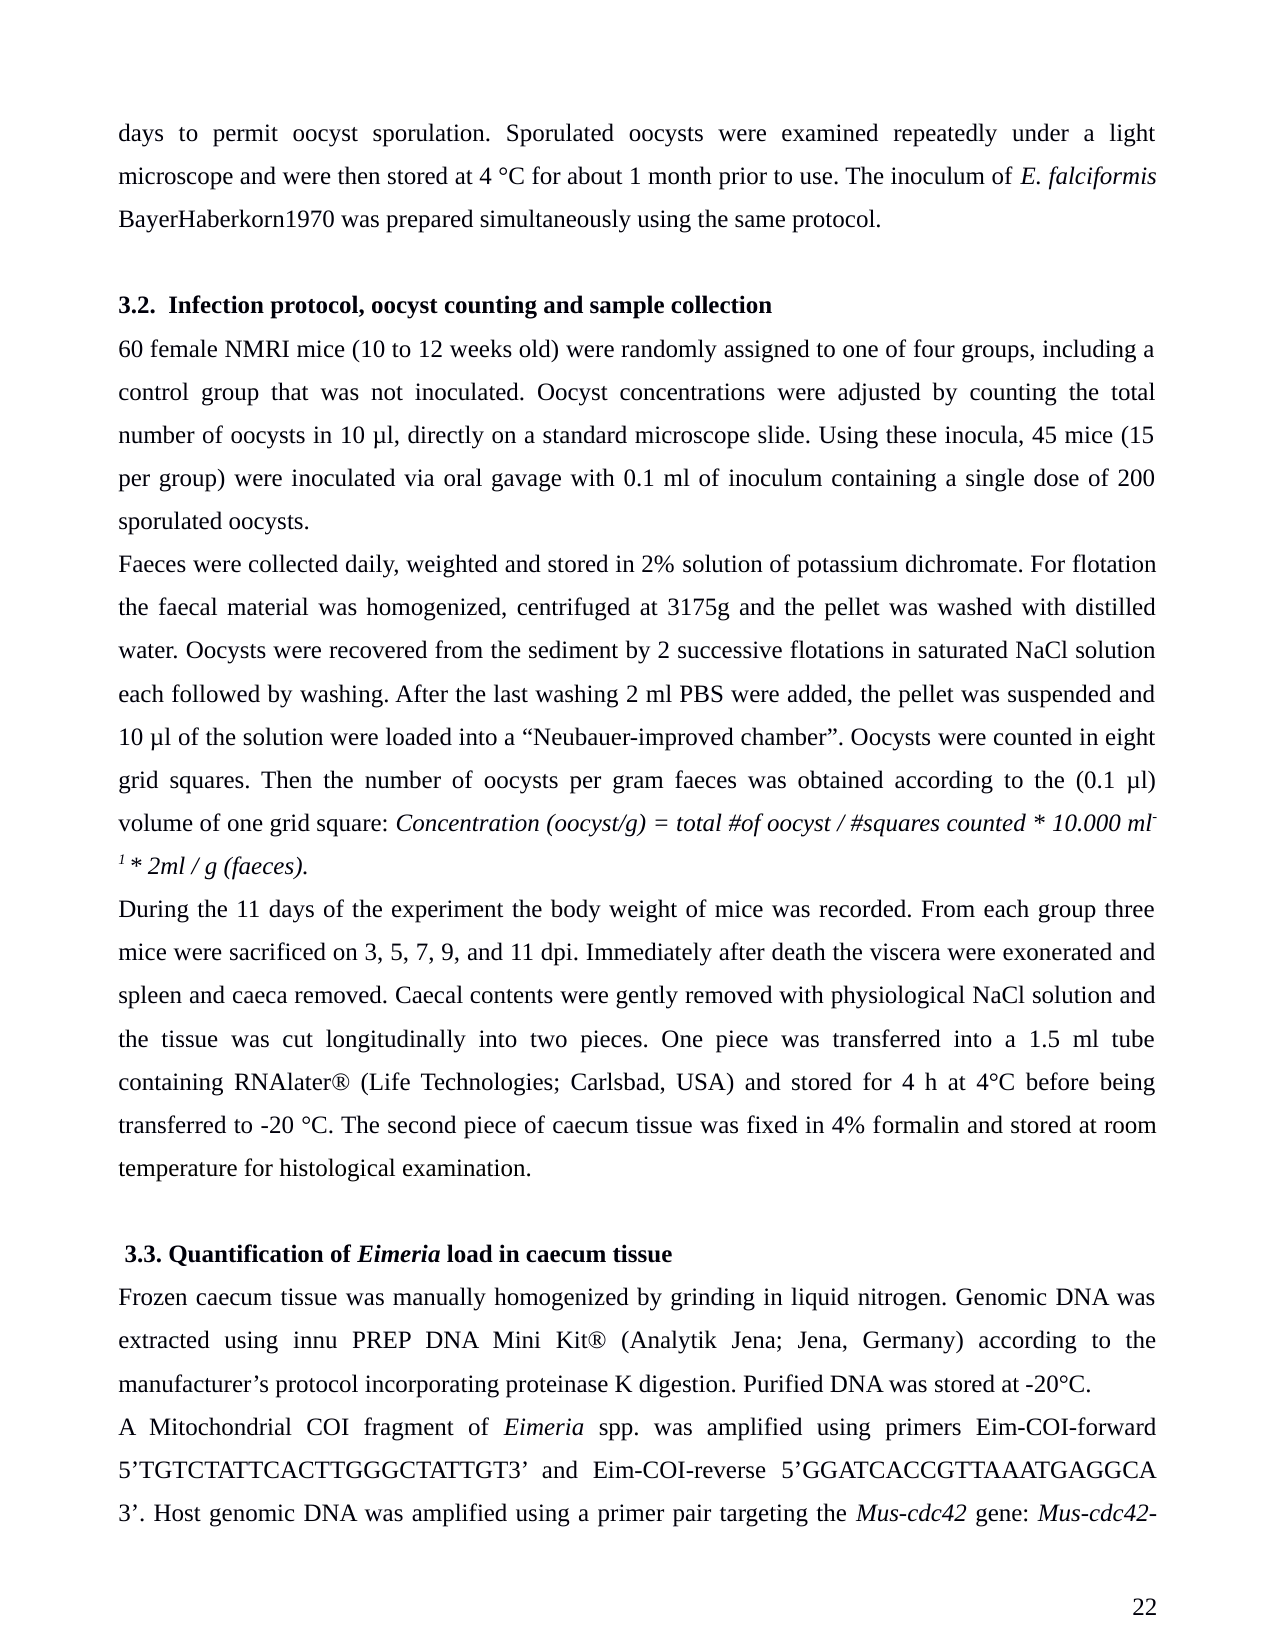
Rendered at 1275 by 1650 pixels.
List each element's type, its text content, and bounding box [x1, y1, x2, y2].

text 3.2. Infection protocol, oocyst counting and sample collection [118, 291, 1157, 319]
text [118, 118, 1157, 233]
text Faeces were collected daily, weighted and stored in 2% solution of potassium dichromate. For flotation the faecal material was homogenized, centrifuged at 3175g and the pellet was washed with distilled water. Oocysts were recovered from the sediment by 2 successive flotations in saturated NaCl solution each followed by washing. After the last washing 2 ml PBS were added, the pellet was suspended and 10 µl of the solution were loaded into a “Neubauer-improved chamber”. Oocysts were counted in eight grid squares. Then the number of oocysts per gram faeces was obtained according to the (0.1 µl) volume of one grid square: Concentration (oocyst/g) = total #of oocyst / #squares counted * 10.000 ml-1 * 2ml / g (faeces). [118, 549, 1157, 880]
text 60 female NMRI mice (10 to 12 weeks old) were randomly assigned to one of four groups, including a control group that was not inoculated. Oocyst concentrations were adjusted by counting the total number of oocysts in 10 µl, directly on a standard microscope slide. Using these inocula, 45 mice (15 per group) were inoculated via oral gavage with 0.1 ml of inoculum containing a single dose of 200 sporulated oocysts. [118, 334, 1157, 535]
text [118, 1412, 1157, 1527]
text During the 11 days of the experiment the body weight of mice was recorded. From each group three mice were sacrificed on 3, 5, 7, 9, and 11 dpi. Immediately after death the viscera were exonerated and spleen and caeca removed. Caecal contents were gently removed with physiological NaCl solution and the tissue was cut longitudinally into two pieces. One piece was transferred into a 1.5 ml tube containing RNAlater® (Life Technologies; Carlsbad, USA) and stored for 4 h at 4°C before being transferred to -20 °C. The second piece of caecum tissue was fixed in 4% formalin and stored at room temperature for histological examination. [118, 894, 1157, 1182]
text Frozen caecum tissue was manually homogenized by grinding in liquid nitrogen. Genomic DNA was extracted using innu PREP DNA Mini Kit® (Analytik Jena; Jena, Germany) according to the manufacturer’s protocol incorporating proteinase K digestion. Purified DNA was stored at -20°C. [118, 1282, 1157, 1397]
text 3.3. Quantification of Eimeria load in caecum tissue [118, 1239, 1157, 1268]
